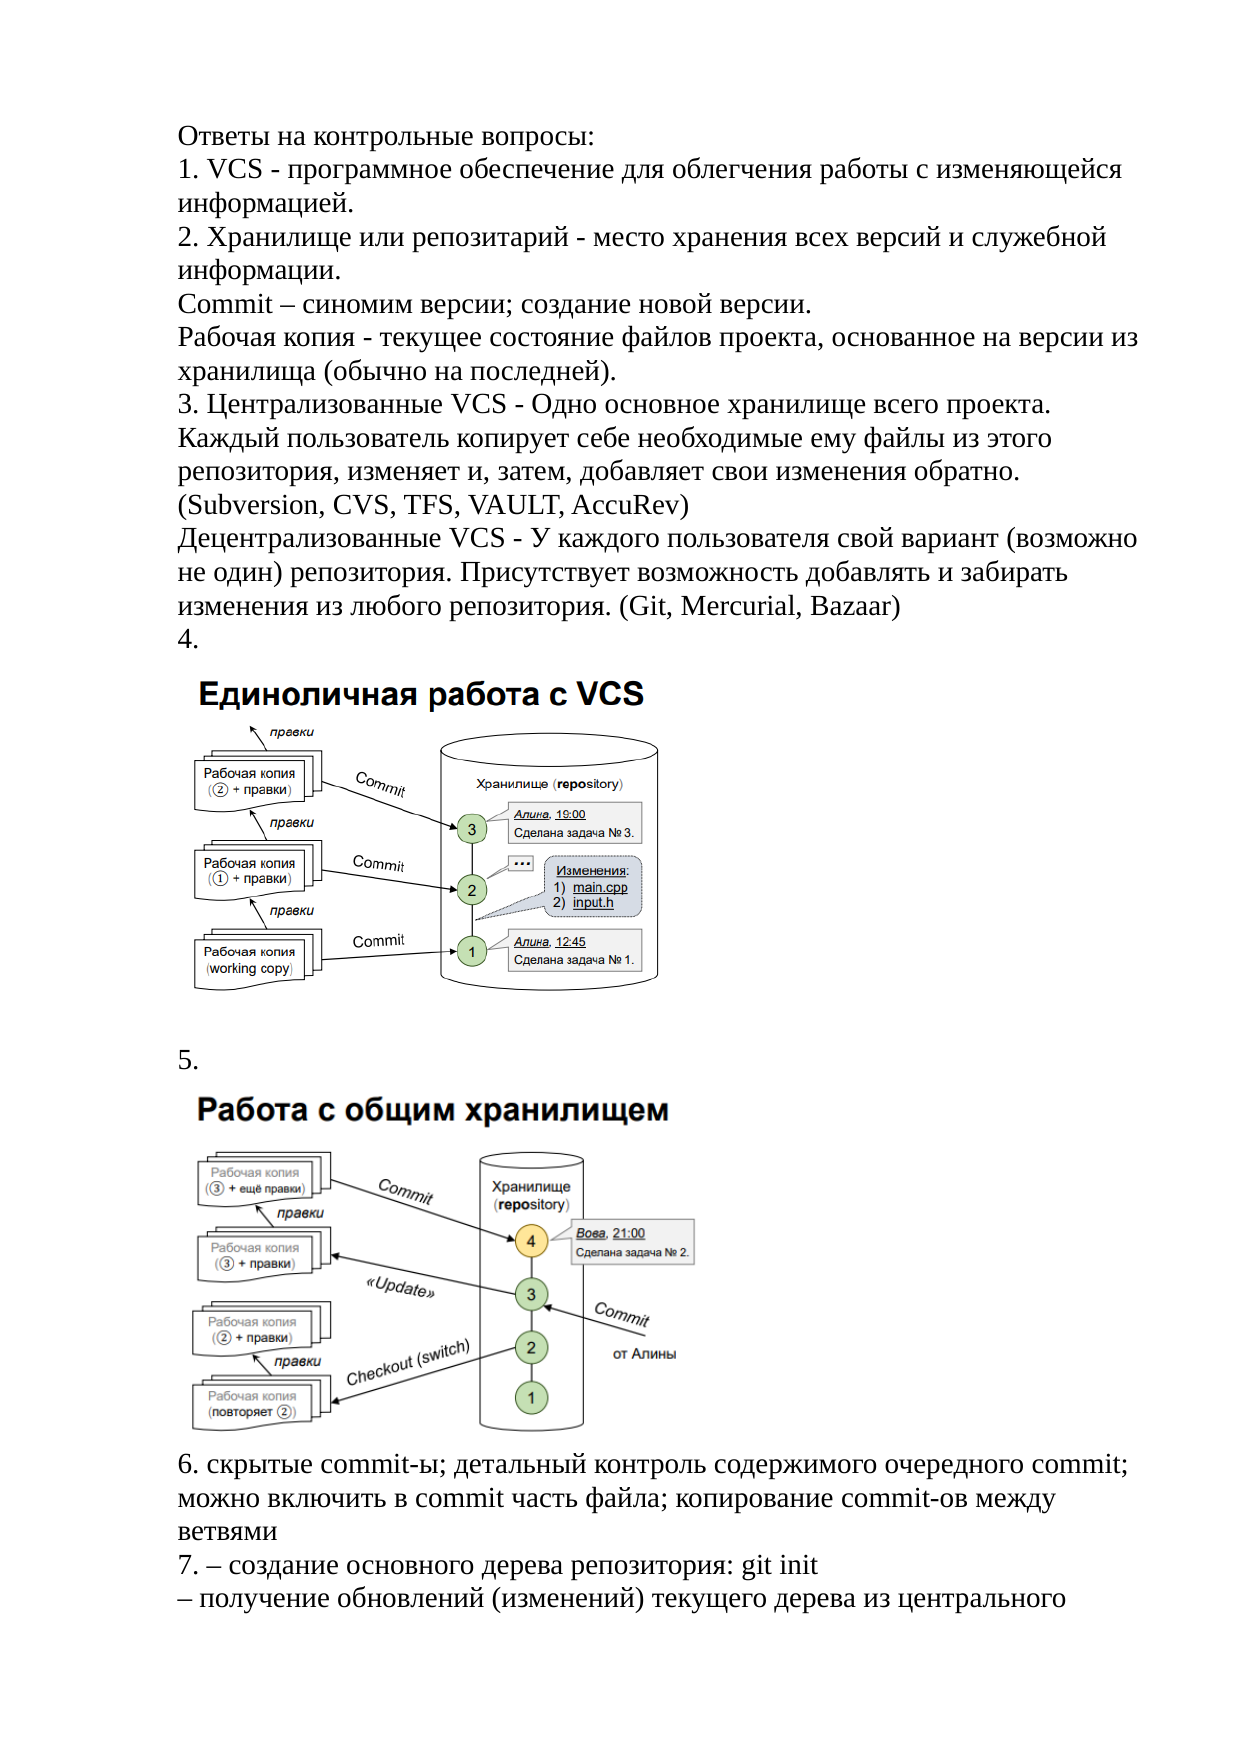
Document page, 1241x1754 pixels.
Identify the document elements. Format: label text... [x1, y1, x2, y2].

text Commit – синомим версии; создание новой версии. [177, 286, 1152, 319]
text 3. Централизованные VCS - Одно основное хранилище всего проекта. Каждый пользователь копирует себе необходимые ему файлы из этого репозитория, изменяет и, затем, добавляет свои изменения обратно. (Subversion, CVS, TFS, VAULT, AccuRev) [177, 386, 1152, 521]
picture [177, 1075, 718, 1447]
text 7. – создание основного дерева репозитория: git init [177, 1547, 1152, 1580]
picture [177, 654, 679, 1009]
text Рабочая копия - текущее состояние файлов проекта, основанное на версии из хранилища (обычно на последней). [177, 319, 1152, 386]
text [177, 1580, 1152, 1614]
text Децентрализованные VCS - У каждого пользователя свой вариант (возможно не один) репозитория. Присутствует возможность добавлять и забирать изменения из любого репозитория. (Git, Mercurial, Bazaar) [177, 521, 1152, 621]
text 5. [177, 1042, 1152, 1076]
text 1. VCS - программное обеспечение для облегчения работы с изменяющейся информацией. [177, 152, 1152, 219]
text Ответы на контрольные вопросы: [177, 118, 1152, 152]
text 2. Хранилище или репозитарий - место хранения всех версий и служебной информации. [177, 219, 1152, 286]
text 4. [177, 621, 1152, 655]
text 6. скрытые commit-ы; детальный контроль содержимого очередного commit; можно включить в commit часть файла; копирование commit-ов между ветвями [177, 1446, 1152, 1547]
